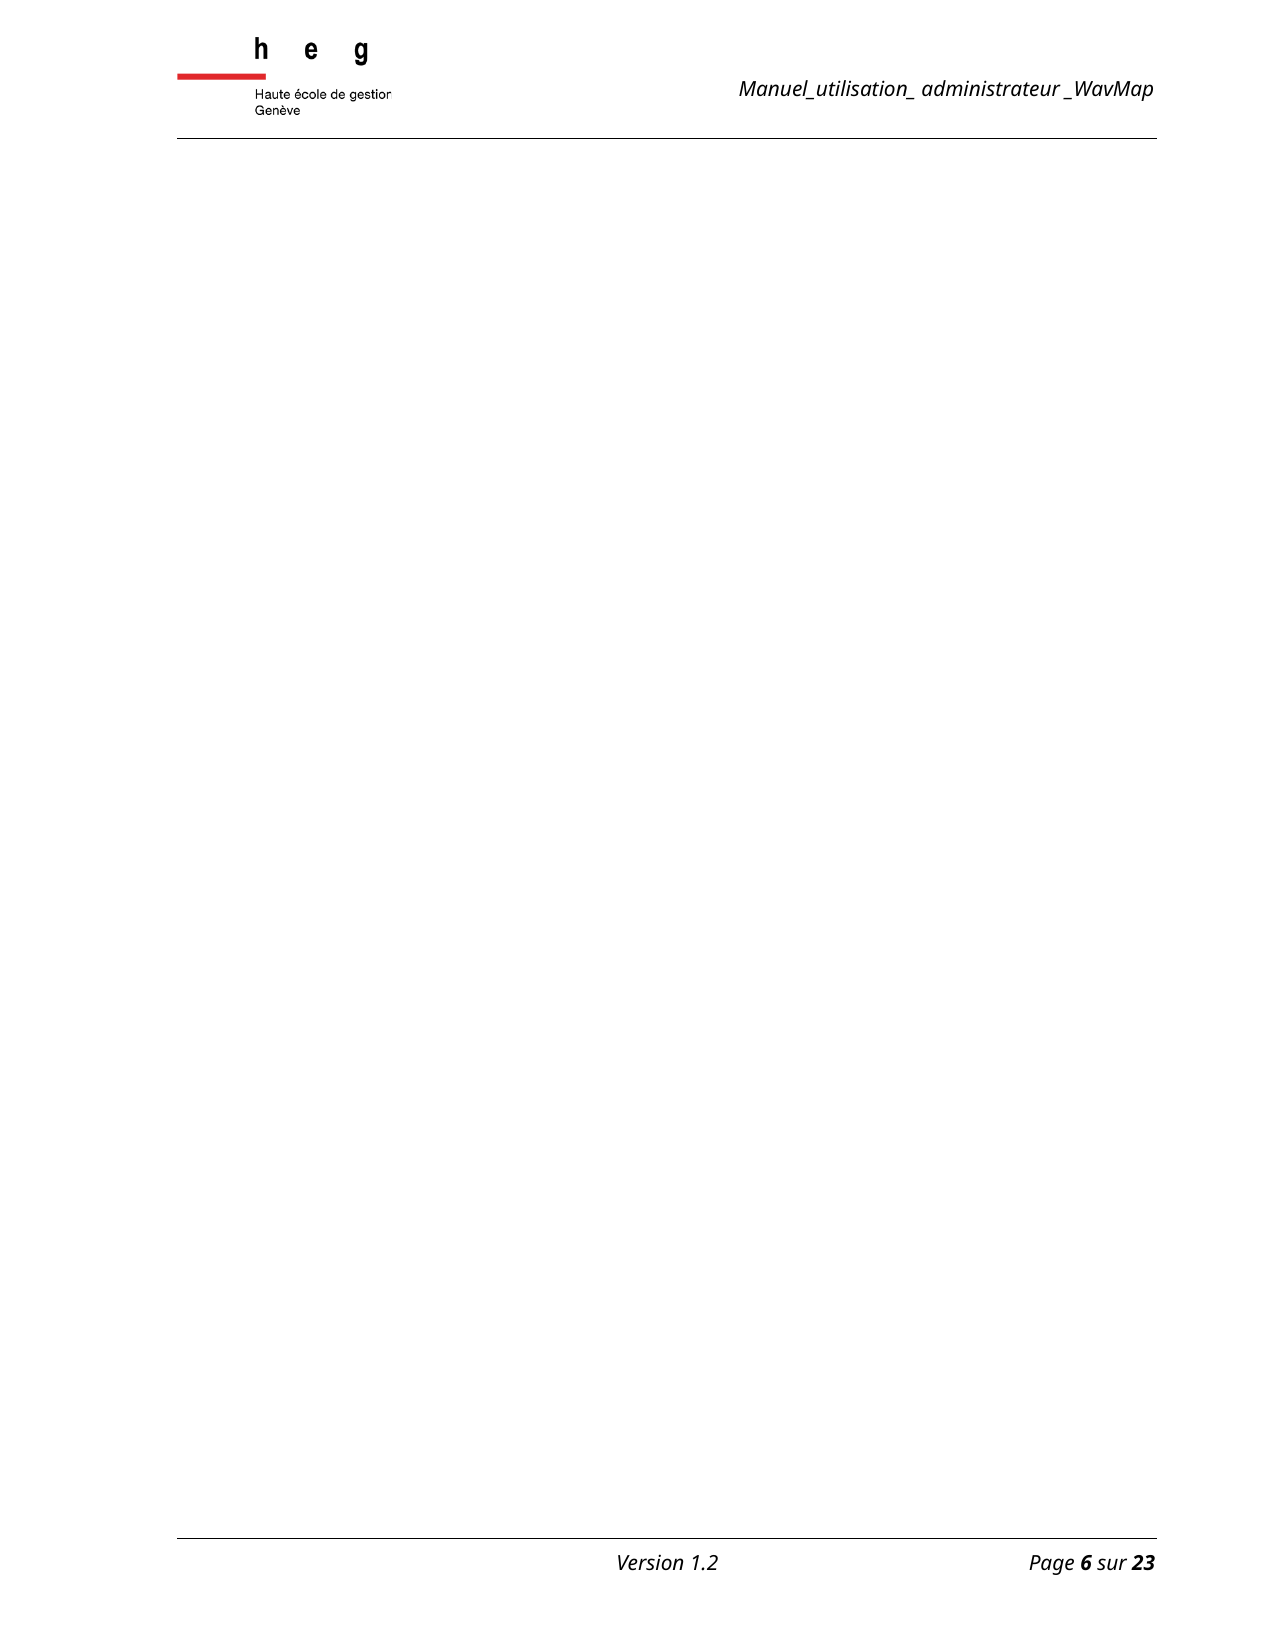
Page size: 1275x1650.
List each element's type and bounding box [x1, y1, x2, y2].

picture [177, 35, 392, 116]
